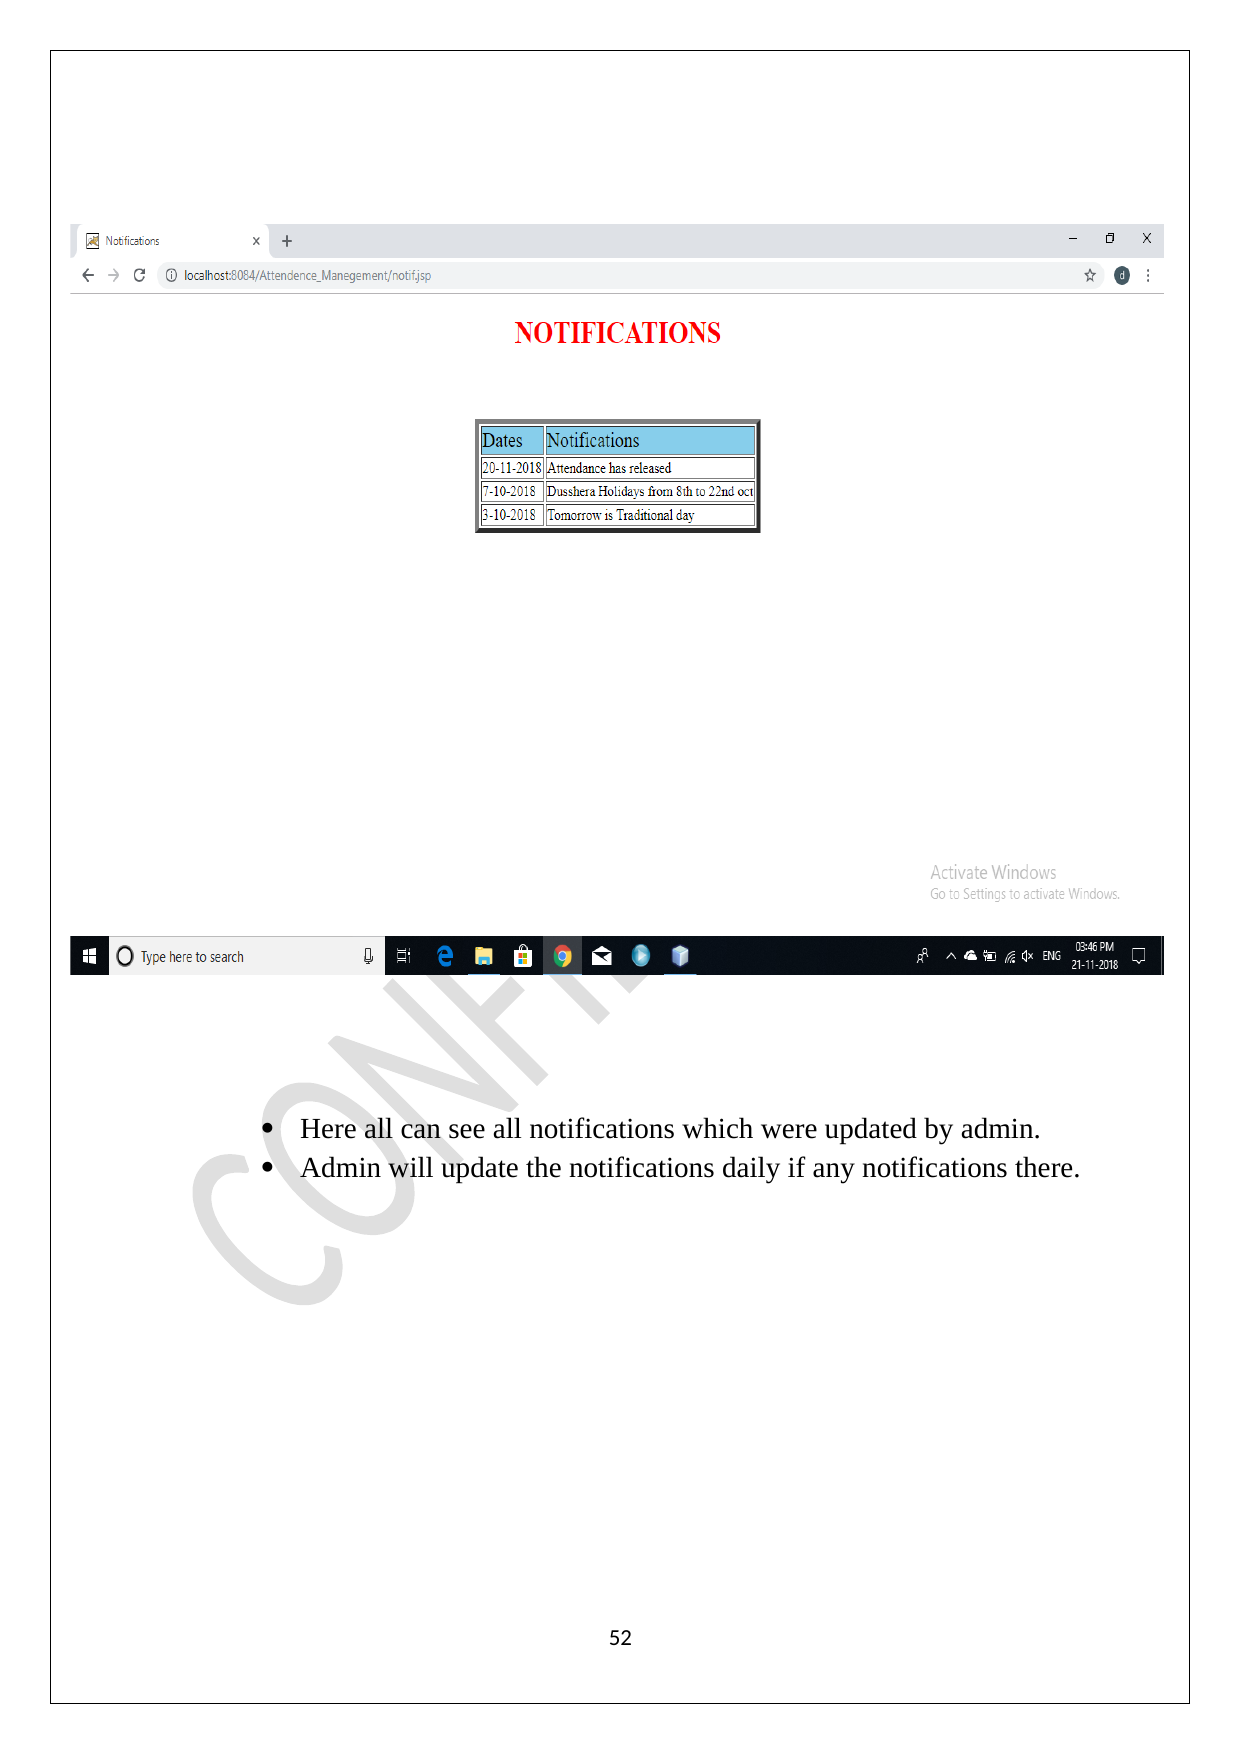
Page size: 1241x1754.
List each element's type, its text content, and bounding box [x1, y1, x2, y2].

picture [70, 224, 1164, 975]
list Admin will update the notifications daily if any notifications there. [262, 1150, 1090, 1184]
list Here all can see all notifications which were updated by admin. [262, 1112, 1090, 1145]
